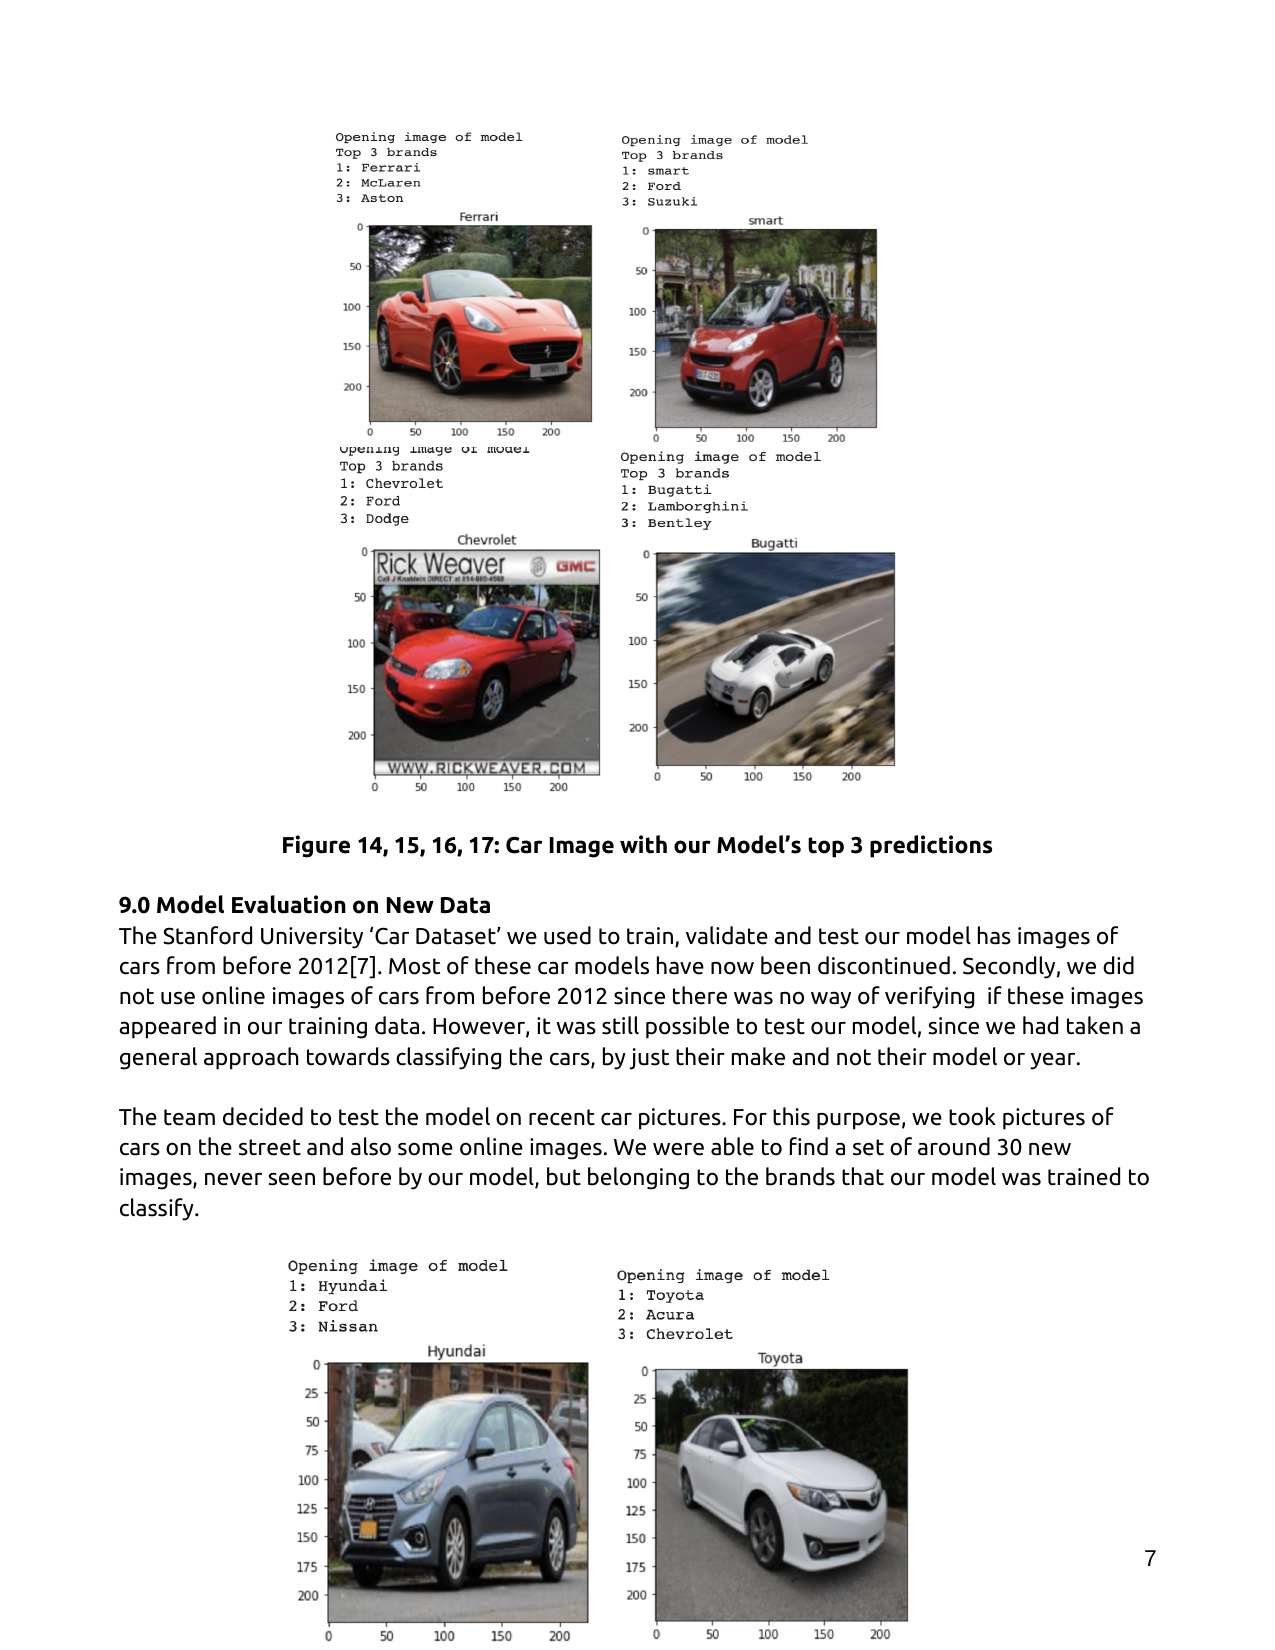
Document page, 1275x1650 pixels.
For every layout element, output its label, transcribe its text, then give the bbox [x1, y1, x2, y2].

text 9.0 Model Evaluation on New Data [118, 892, 1157, 918]
text Figure 14, 15, 16, 17: Car Image with our Model’s top 3 predictions [118, 831, 1157, 858]
text The team decided to test the model on recent car pictures. For this purpose, we took pictures of cars on the street and also some online images. We were able to find a set of around 30 new images, never seen before by our model, but belonging to the brands that our model was trained to classify. [118, 1103, 1157, 1220]
picture [271, 1255, 924, 1650]
picture [327, 128, 908, 796]
text The Stanford University ‘Car Dataset’ we used to train, validate and test our model has images of cars from before 2012[7]. Most of these car models have now been discontinued. Secondly, we did not use online images of cars from before 2012 since there was no way of verifying if these images appeared in our training data. However, it was still possible to test our model, since we had taken a general approach towards classifying the cars, by just their make and not their model or year. [118, 922, 1157, 1069]
